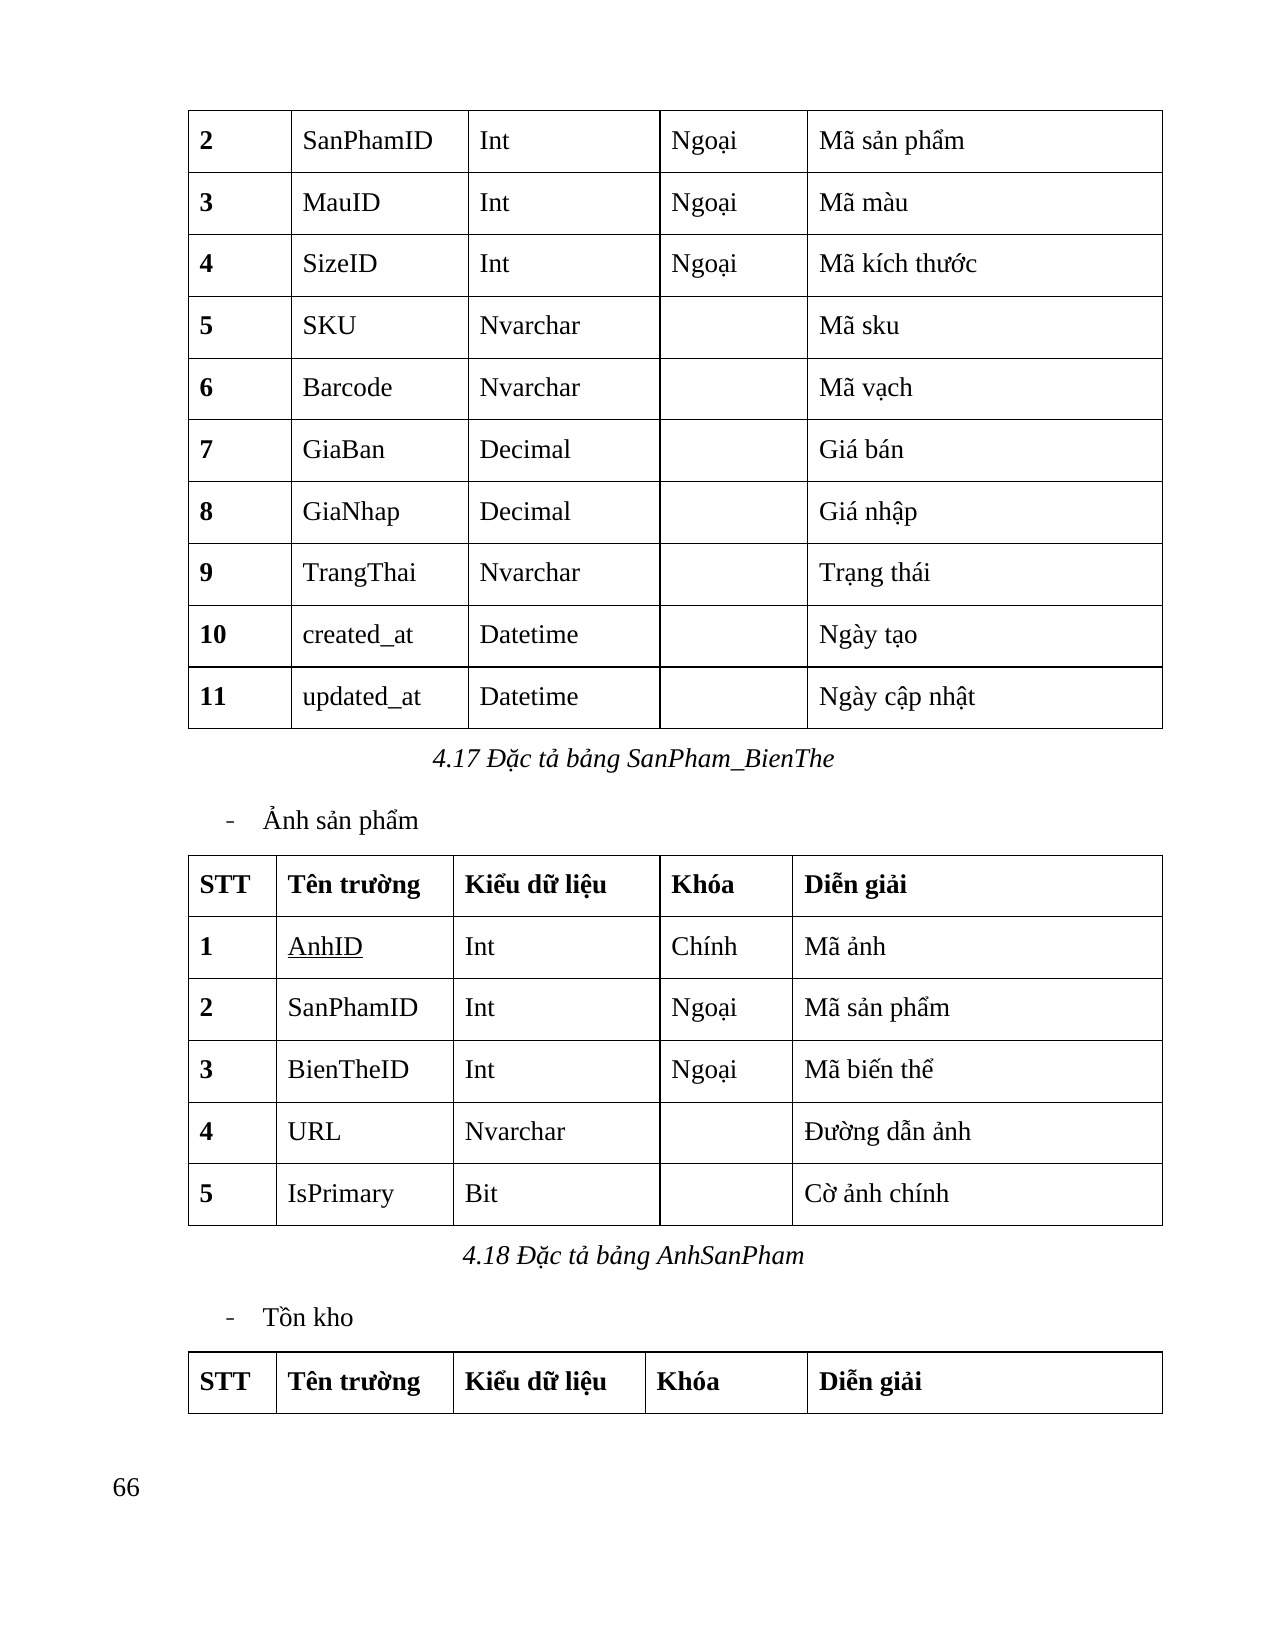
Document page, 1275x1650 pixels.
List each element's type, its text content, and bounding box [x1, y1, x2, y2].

table_cell 3 [189, 173, 291, 234]
table_header Khóa [646, 1353, 807, 1413]
table_cell 7 [189, 420, 291, 481]
table_cell Mã biến thể [793, 1041, 1162, 1102]
table_cell Mã kích thước [808, 235, 1162, 296]
table_cell Nvarchar [469, 297, 659, 357]
table_cell SizeID [292, 235, 468, 296]
text 4.17 Đặc tả bảng SanPham_BienThe [112, 742, 1157, 773]
table_cell 1 [189, 917, 276, 978]
table_cell 6 [189, 359, 291, 419]
table_cell created_at [292, 606, 468, 666]
table_header Kiểu dữ liệu [454, 1353, 645, 1413]
table_header STT [189, 856, 276, 916]
table_cell Ngày cập nhật [808, 668, 1162, 728]
table_cell Decimal [469, 482, 659, 543]
table_cell Giá bán [808, 420, 1162, 481]
table_cell [661, 1164, 792, 1225]
table_cell [661, 668, 807, 728]
table_cell Datetime [469, 668, 659, 728]
table_cell Nvarchar [469, 544, 659, 604]
table_header STT [189, 1353, 276, 1413]
table_cell Int [469, 173, 659, 234]
table_cell GiaBan [292, 420, 468, 481]
table_cell [661, 1103, 792, 1163]
table_cell [661, 544, 807, 604]
list Ảnh sản phẩm [225, 801, 1162, 837]
table_cell Giá nhập [808, 482, 1162, 543]
table_cell [661, 297, 807, 357]
table_cell Int [454, 917, 659, 978]
table_cell Ngoại [661, 1041, 792, 1102]
table_header Diễn giải [808, 1353, 1162, 1413]
table_cell Ngoại [661, 979, 792, 1040]
table_cell Int [454, 1041, 659, 1102]
table_cell 4 [189, 1103, 276, 1163]
table_cell MauID [292, 173, 468, 234]
table_header Tên trường [277, 1353, 453, 1413]
table_cell 5 [189, 297, 291, 357]
table_cell Int [454, 979, 659, 1040]
table_cell Bit [454, 1164, 659, 1225]
table_cell Mã vạch [808, 359, 1162, 419]
table_cell Ngoại [661, 235, 807, 296]
table_header Tên trường [277, 856, 453, 916]
text 4.18 Đặc tả bảng AnhSanPham [112, 1239, 1157, 1270]
table_cell 11 [189, 668, 291, 728]
table_cell Ngoại [661, 173, 807, 234]
table_cell SanPhamID [277, 979, 453, 1040]
table_cell Chính [661, 917, 792, 978]
table_cell Mã sản phẩm [808, 111, 1162, 172]
table_cell Mã ảnh [793, 917, 1162, 978]
table_cell SKU [292, 297, 468, 357]
table_cell updated_at [292, 668, 468, 728]
table_cell 10 [189, 606, 291, 666]
table_cell Ngoại [661, 111, 807, 172]
table_cell SanPhamID [292, 111, 468, 172]
table_cell IsPrimary [277, 1164, 453, 1225]
table_cell 8 [189, 482, 291, 543]
table_cell AnhID [277, 917, 453, 978]
table_cell Nvarchar [454, 1103, 659, 1163]
table_header Diễn giải [793, 856, 1162, 916]
table_cell Đường dẫn ảnh [793, 1103, 1162, 1163]
table_cell Mã sản phẩm [793, 979, 1162, 1040]
table_cell Datetime [469, 606, 659, 666]
table_cell Decimal [469, 420, 659, 481]
table_cell GiaNhap [292, 482, 468, 543]
table_cell Ngày tạo [808, 606, 1162, 666]
table_cell Cờ ảnh chính [793, 1164, 1162, 1225]
table_cell 2 [189, 979, 276, 1040]
table_cell URL [277, 1103, 453, 1163]
table_header Khóa [661, 856, 792, 916]
table_cell Nvarchar [469, 359, 659, 419]
table_cell Int [469, 235, 659, 296]
table_cell Int [469, 111, 659, 172]
table_cell 2 [189, 111, 291, 172]
table_cell [661, 606, 807, 666]
table_cell [661, 482, 807, 543]
table_cell 3 [189, 1041, 276, 1102]
table_cell TrangThai [292, 544, 468, 604]
table_cell 9 [189, 544, 291, 604]
table_cell Mã màu [808, 173, 1162, 234]
table_cell BienTheID [277, 1041, 453, 1102]
list Tồn kho [225, 1298, 1162, 1334]
table_cell 4 [189, 235, 291, 296]
table_header Kiểu dữ liệu [454, 856, 659, 916]
table_cell Trạng thái [808, 544, 1162, 604]
table_cell Barcode [292, 359, 468, 419]
table_cell 5 [189, 1164, 276, 1225]
table_cell Mã sku [808, 297, 1162, 357]
table_cell [661, 420, 807, 481]
table_cell [661, 359, 807, 419]
